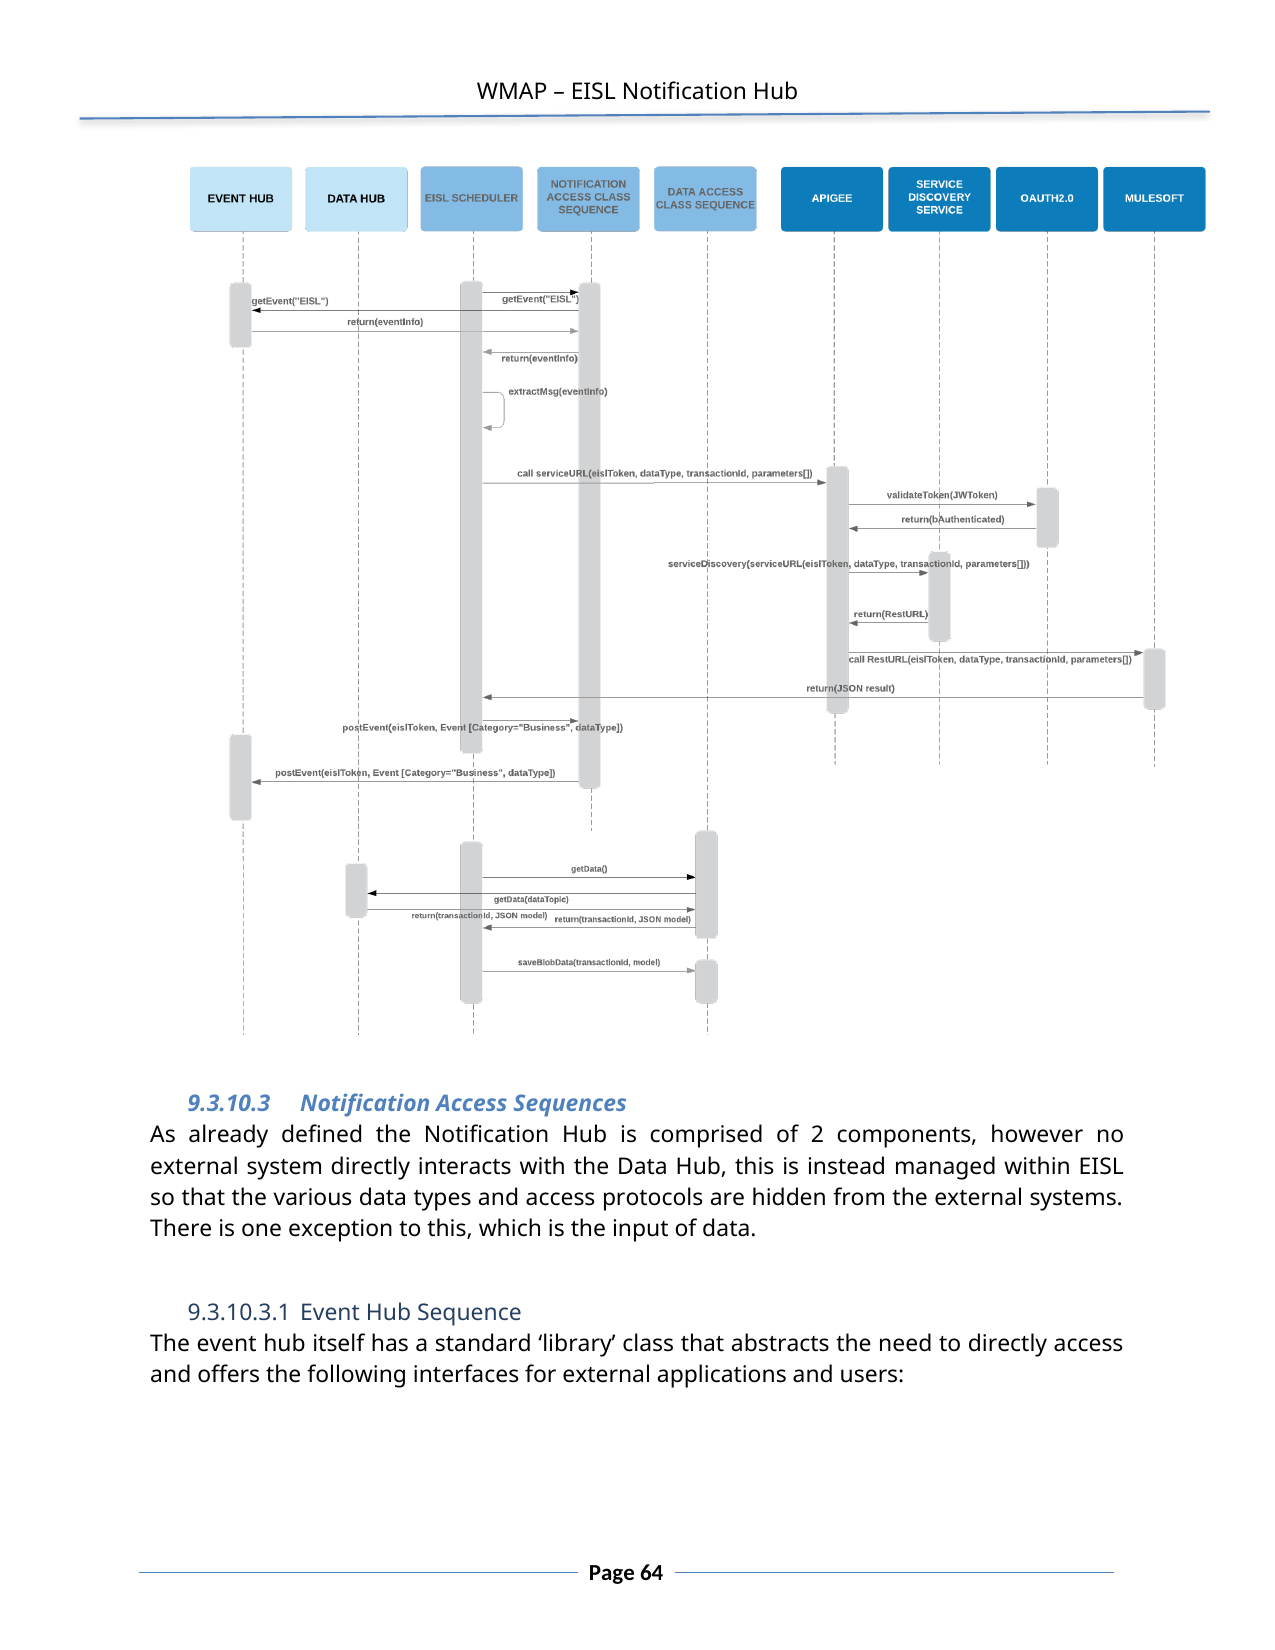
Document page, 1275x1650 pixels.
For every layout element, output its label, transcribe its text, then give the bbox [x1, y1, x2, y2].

subtitle Event Hub Sequence [187, 1295, 1125, 1327]
subtitle Notification Access Sequences [187, 1087, 1125, 1118]
list The event hub itself has a standard ‘library’ class that abstracts the need to directly access and offers the following interfaces for external applications and users: [150, 1327, 1125, 1389]
list As already defined the Notification Hub is comprised of 2 components, however no external system directly interacts with the Data Hub, this is instead managed within EISL so that the various data types and access protocols are hidden from the external systems. There is one exception to this, which is the input of data. [150, 1118, 1125, 1243]
